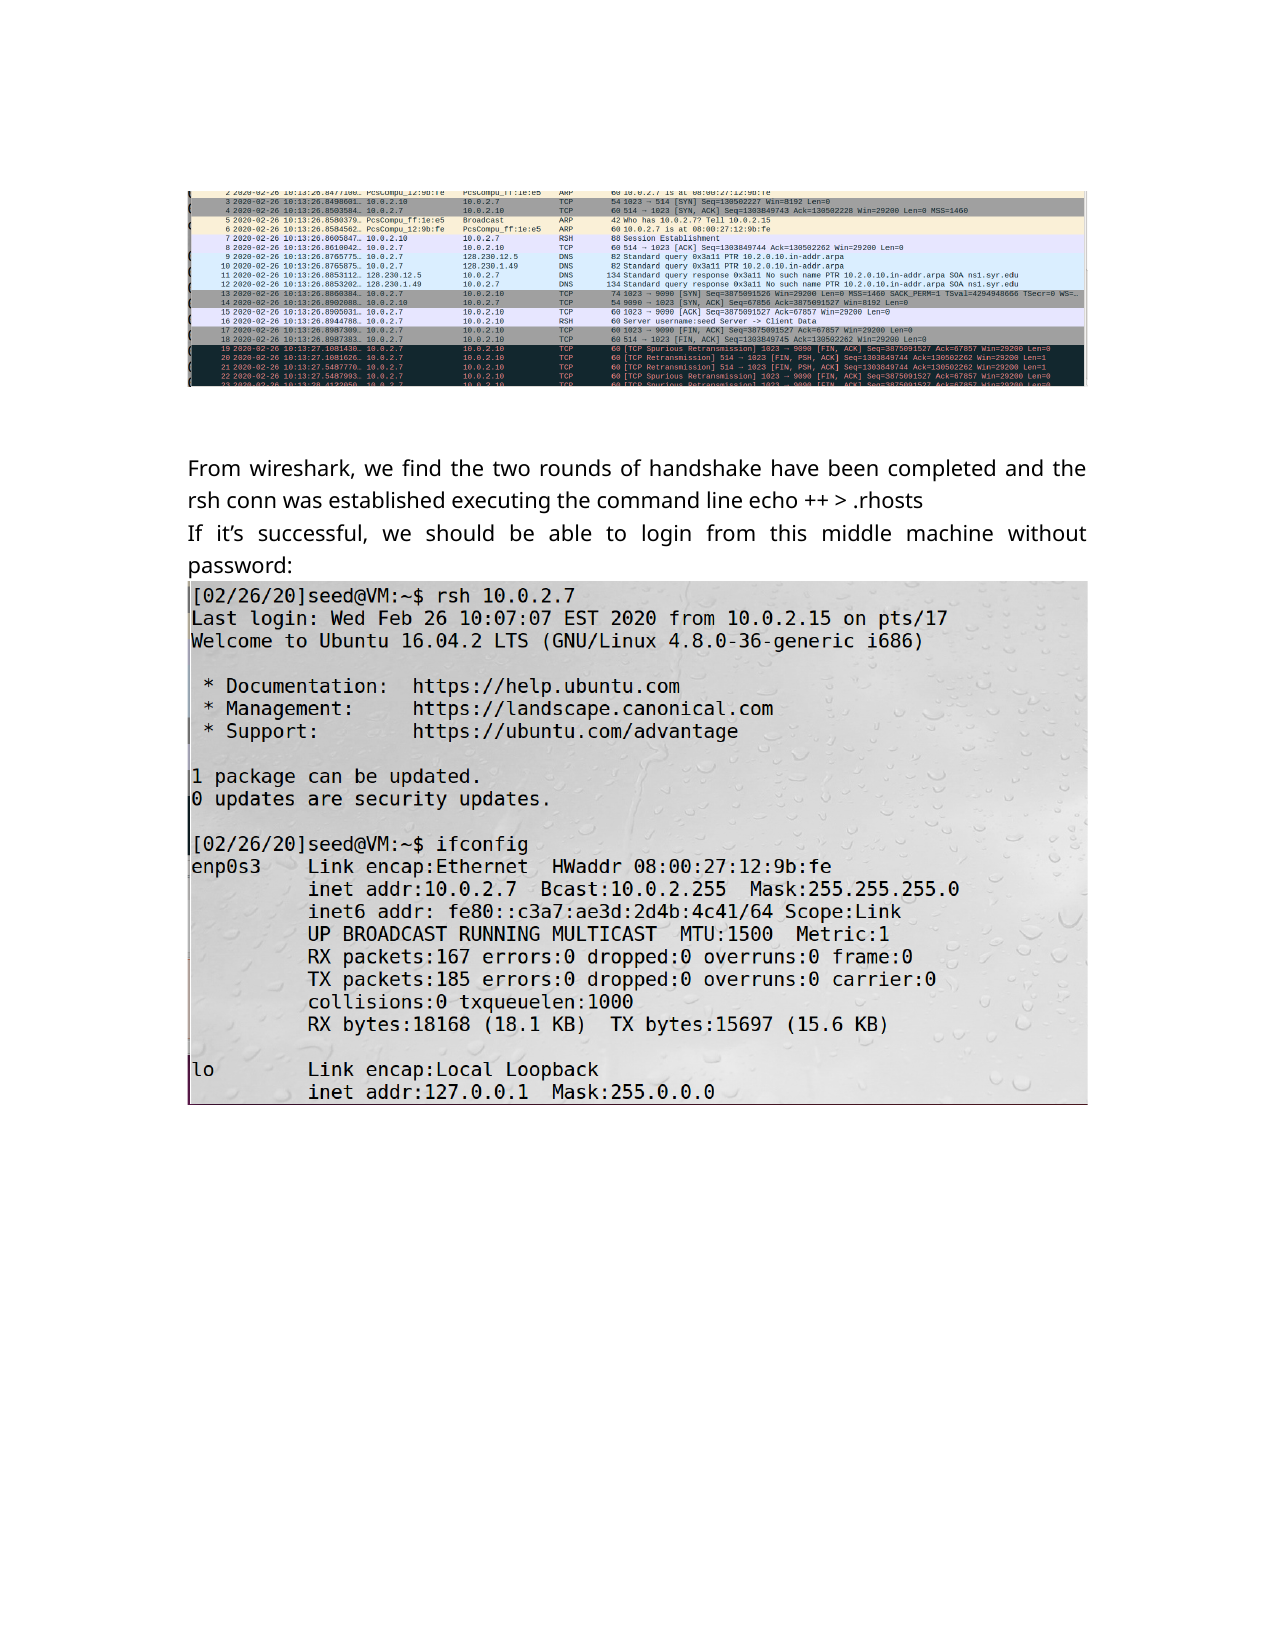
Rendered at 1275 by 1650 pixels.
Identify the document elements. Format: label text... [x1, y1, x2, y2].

picture [187, 191, 1088, 387]
picture [187, 581, 1088, 1105]
text From wireshark, we find the two rounds of handshake have been completed and the rsh conn was established executing the command line echo ++ > .rhosts [187, 451, 1087, 516]
text If it’s successful, we should be able to login from this middle machine without password: [187, 516, 1087, 581]
